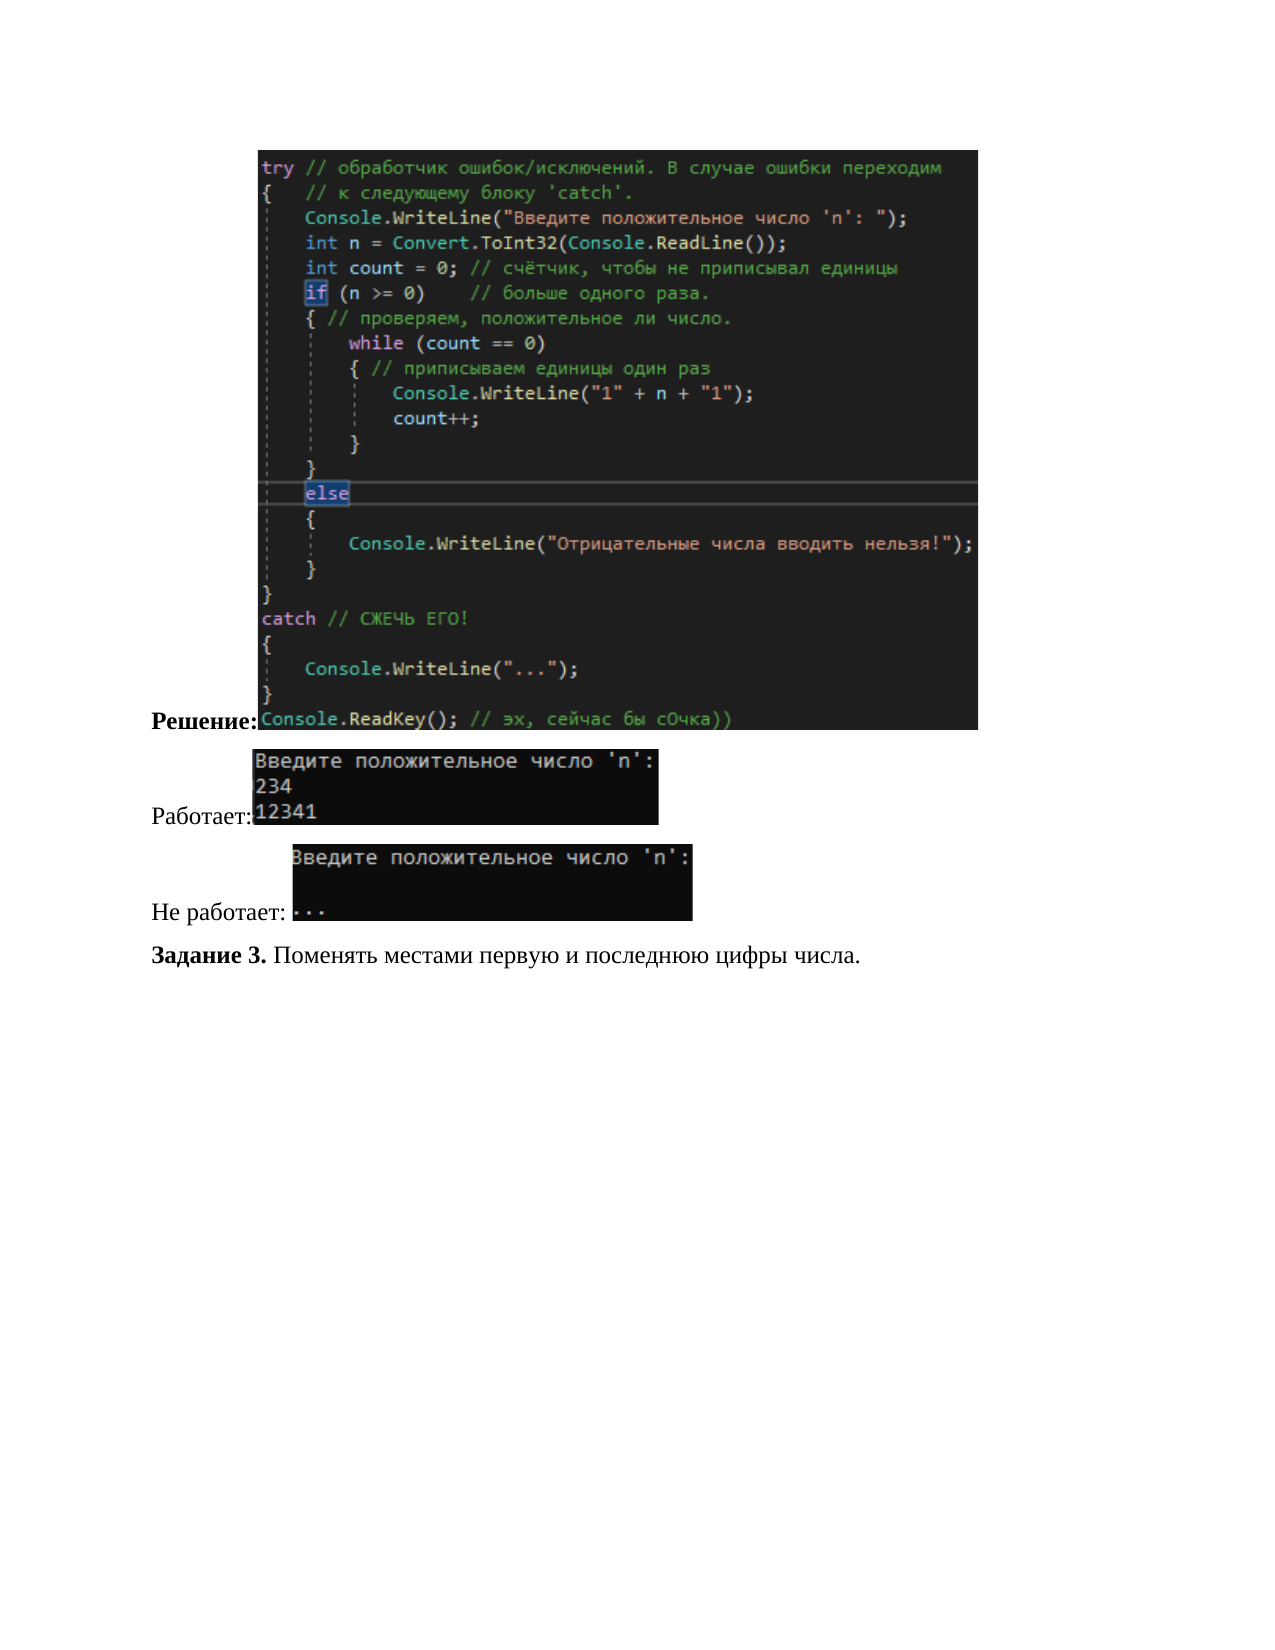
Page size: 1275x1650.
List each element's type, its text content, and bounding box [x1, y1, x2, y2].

picture [252, 749, 659, 825]
picture [292, 844, 693, 921]
picture [257, 150, 979, 730]
text Задание 3. Поменять местами первую и последнюю цифры числа. [151, 941, 1120, 969]
